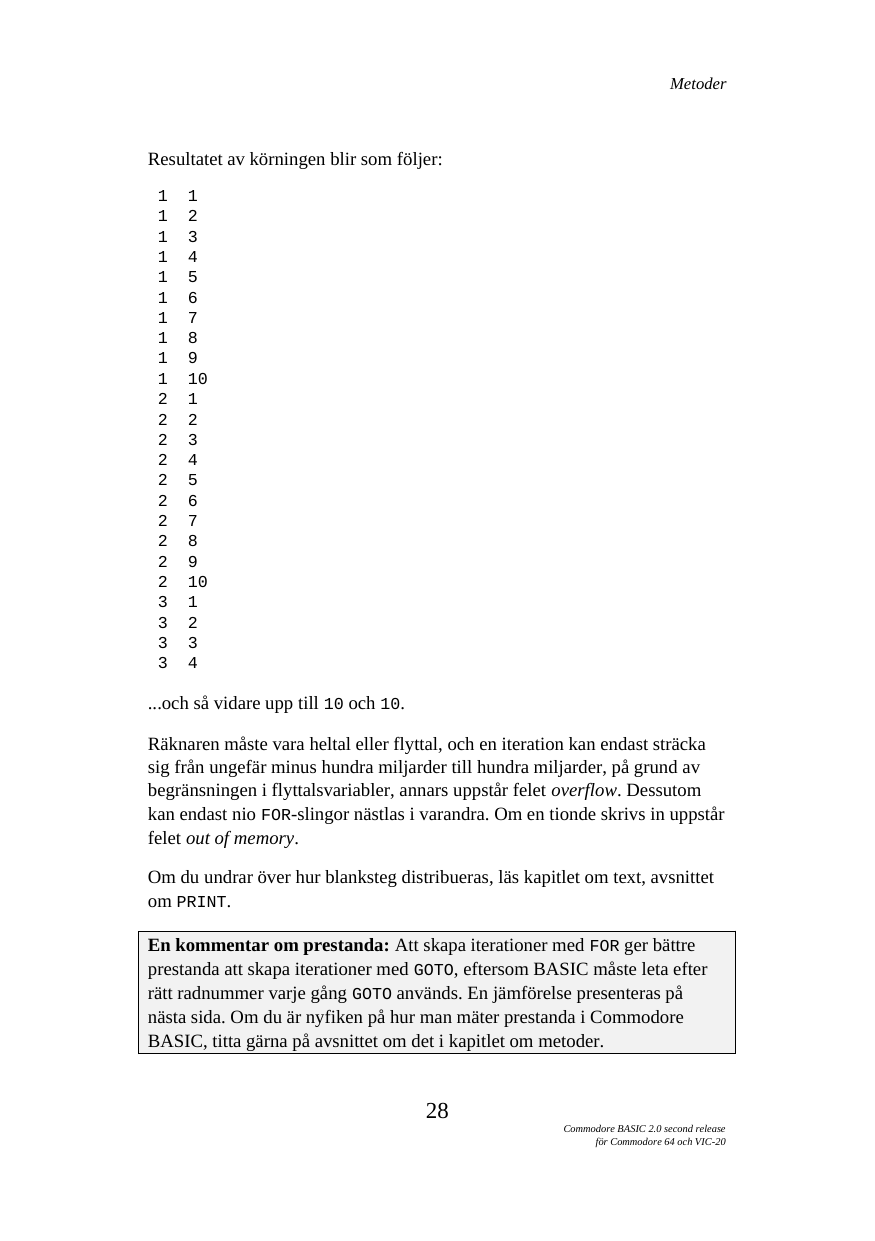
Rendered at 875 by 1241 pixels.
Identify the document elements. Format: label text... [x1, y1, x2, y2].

text Räknaren måste vara heltal eller flyttal, och en iteration kan endast sträcka sig från ungefär minus hundra miljarder till hundra miljarder, på grund av begränsningen i flyttalsvariabler, annars uppstår felet overflow. Dessutom kan endast nio FOR-slingor nästlas i varandra. Om en tionde skrivs in uppstår felet out of memory. [148, 733, 726, 848]
text Resultatet av körningen blir som följer: [148, 148, 726, 169]
text ...och så vidare upp till 10 och 10. [148, 692, 726, 714]
text Om du undrar över hur blanksteg distribueras, läs kapitlet om text, avsnittet om PRINT. [148, 866, 726, 912]
text 1 1 1 2 1 3 1 4 1 5 1 6 1 7 1 8 1 9 1 10 2 1 2 2 2 3 2 4 2 5 2 6 2 7 2 8 2 9 2 10 3 1 3 2 3 3 3 4 [148, 188, 726, 674]
text En kommentar om prestanda: Att skapa iterationer med FOR ger bättre prestanda att skapa iterationer med GOTO, eftersom BASIC måste leta efter rätt radnummer varje gång GOTO används. En jämförelse presenteras på nästa sida. Om du är nyfiken på hur man mäter prestanda i Commodore BASIC, titta gärna på avsnittet om det i kapitlet om metoder. [139, 932, 735, 1053]
